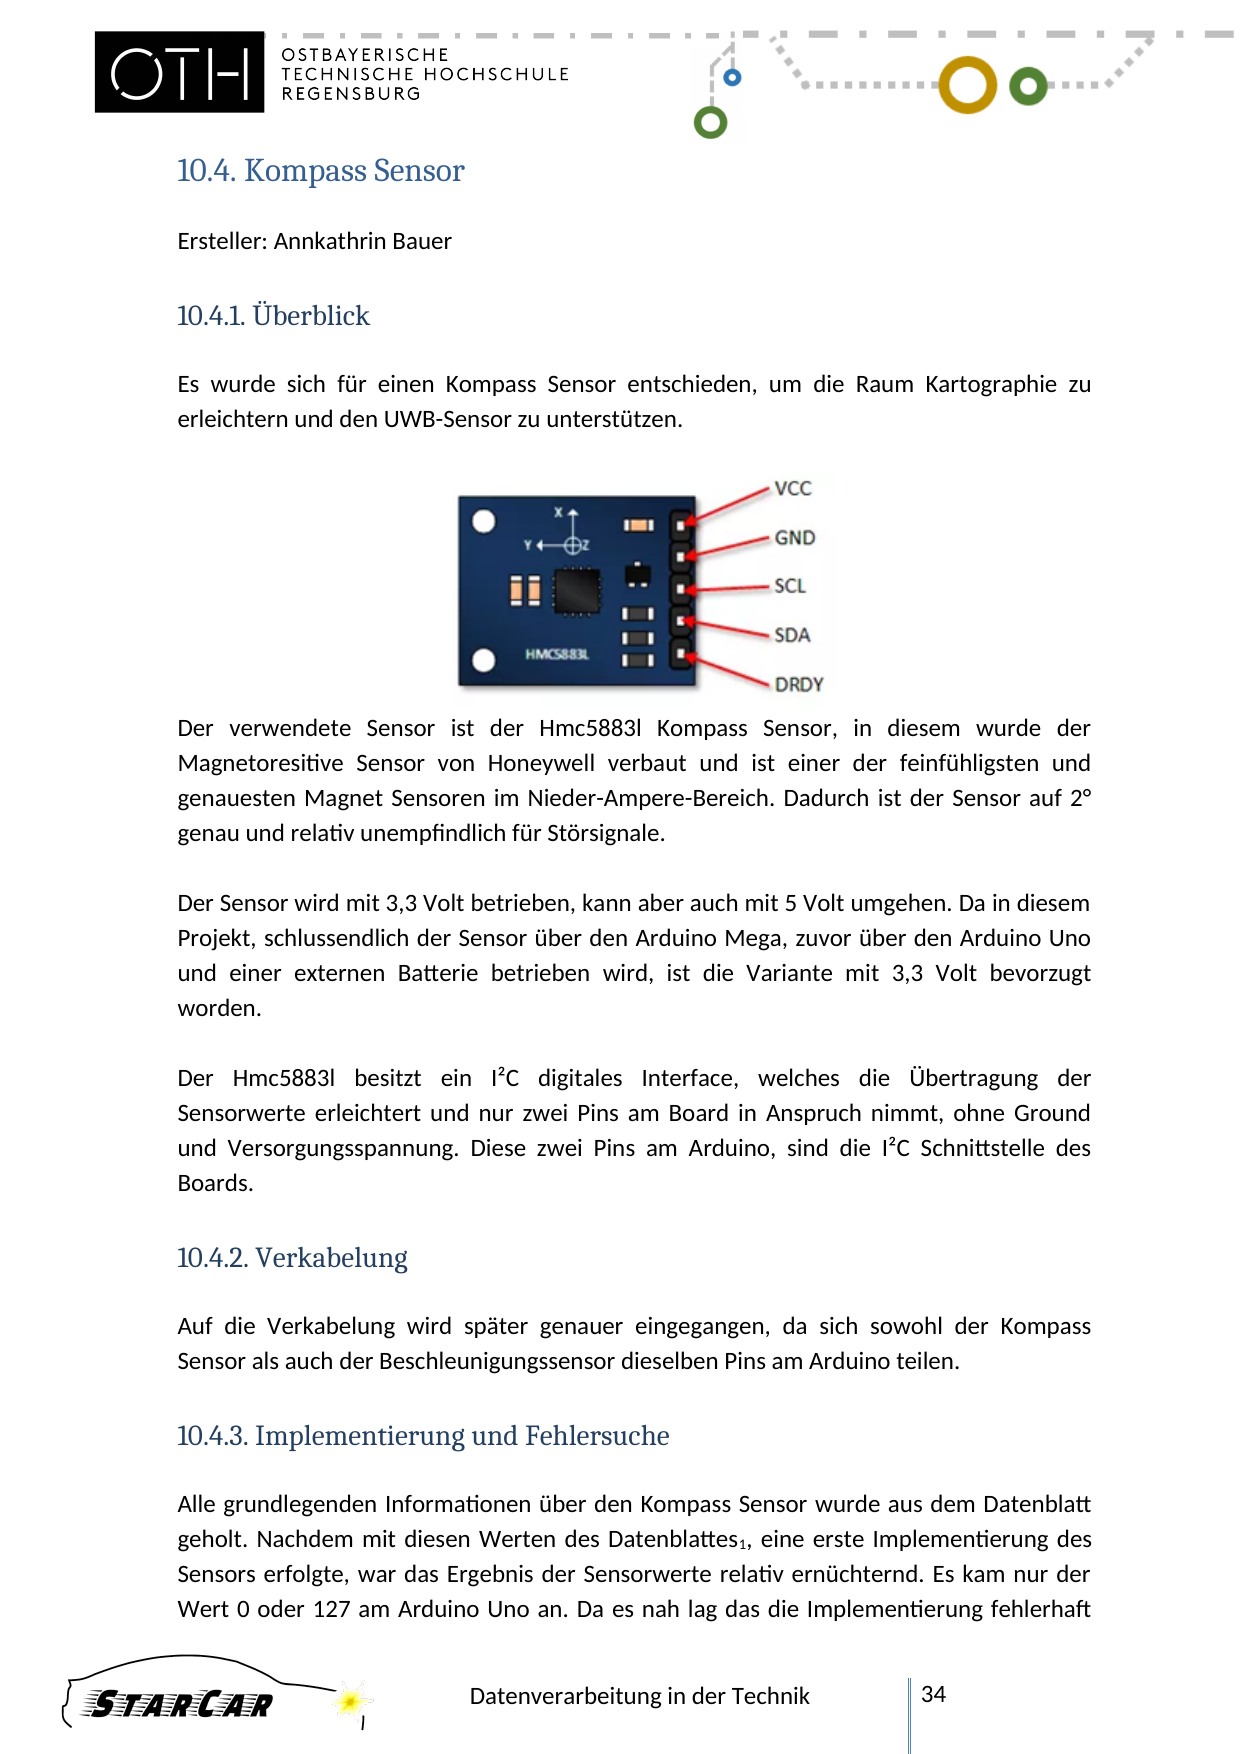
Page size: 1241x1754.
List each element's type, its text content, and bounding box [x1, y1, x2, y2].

text Der verwendete Sensor ist der Hmc5883l Kompass Sensor, in diesem wurde der Magnetoresitive Sensor von Honeywell verbaut und ist einer der feinfühligsten und genauesten Magnet Sensoren im Nieder-Ampere-Bereich. Dadurch ist der Sensor auf 2° genau und relativ unempfindlich für Störsignale. [177, 712, 1092, 848]
text Es wurde sich für einen Kompass Sensor entschieden, um die Raum Kartographie zu erleichtern und den UWB-Sensor zu unterstützen. [177, 368, 1092, 433]
picture [94, 15, 1237, 145]
subtitle 10.4.3. Implementierung und Fehlersuche [177, 1419, 1092, 1453]
text Ersteller: Annkathrin Bauer [177, 225, 1092, 256]
text Der Sensor wird mit 3,3 Volt betrieben, kann aber auch mit 5 Volt umgehen. Da in diesem Projekt, schlussendlich der Sensor über den Arduino Mega, zuvor über den Arduino Uno und einer externen Batterie betrieben wird, ist die Variante mit 3,3 Volt bevorzugt worden. [177, 887, 1092, 1023]
subtitle 10.4.2. Verkabelung [177, 1242, 1092, 1275]
text Der Hmc5883l besitzt ein I²C digitales Interface, welches die Übertragung der Sensorwerte erleichtert und nur zwei Pins am Board in Anspruch nimmt, ohne Ground und Versorgungsspannung. Diese zwei Pins am Arduino, sind die I²C Schnittstelle des Boards. [177, 1062, 1092, 1198]
subtitle 10.4. Kompass Sensor [177, 152, 1092, 190]
picture [54, 1651, 380, 1730]
subtitle 10.4.1. Überblick [177, 299, 1092, 333]
text Auf die Verkabelung wird später genauer eingegangen, da sich sowohl der Kompass Sensor als auch der Beschleunigungssensor dieselben Pins am Arduino teilen. [177, 1310, 1092, 1376]
picture [416, 472, 854, 708]
